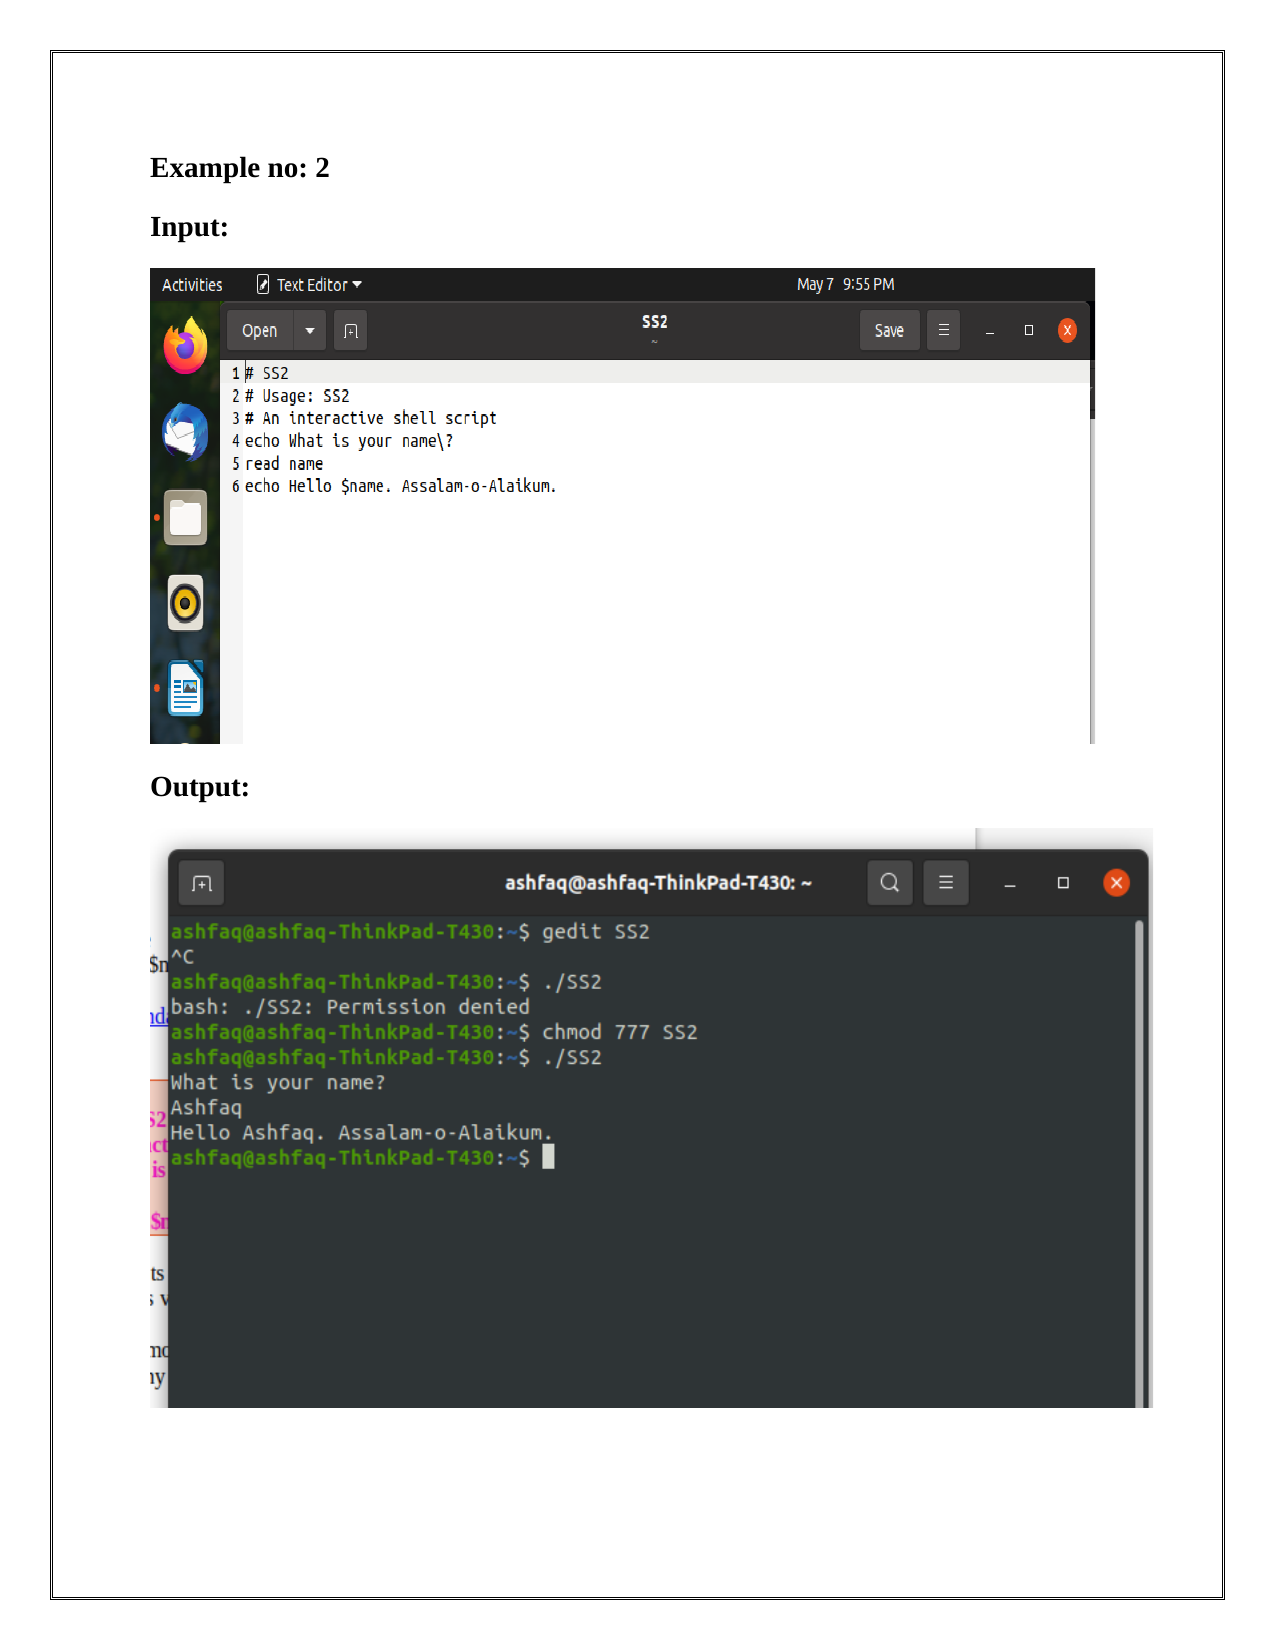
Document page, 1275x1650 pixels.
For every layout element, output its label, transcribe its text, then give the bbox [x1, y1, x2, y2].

picture [150, 268, 1096, 744]
picture [150, 828, 1154, 1408]
text Input: [150, 209, 1125, 243]
text Output: [150, 769, 1125, 802]
text Example no: 2 [150, 150, 1125, 183]
